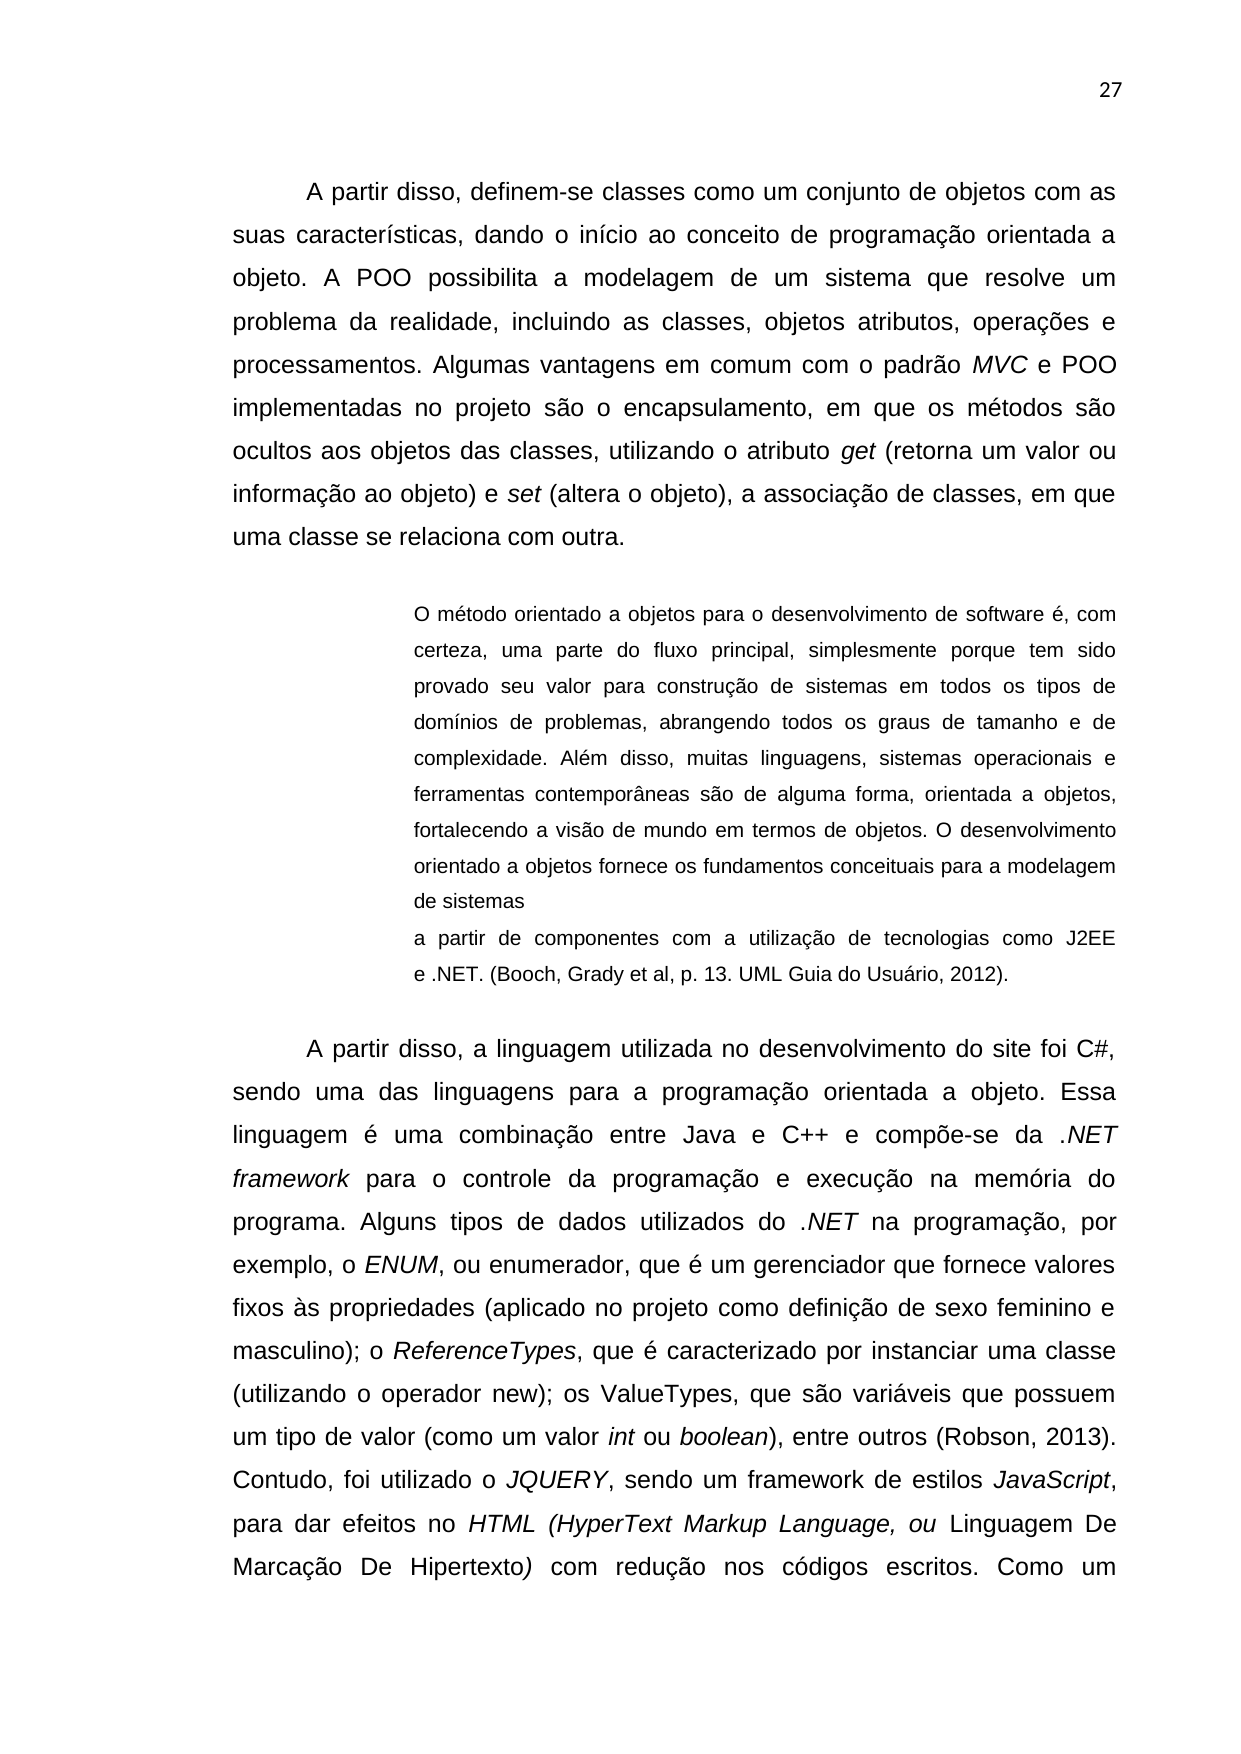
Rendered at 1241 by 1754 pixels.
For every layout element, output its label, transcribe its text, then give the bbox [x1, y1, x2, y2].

text a partir de componentes com a utilização de tecnologias como J2EE e .NET. (Booch, Grady et al, p. 13. UML Guia do Usuário, 2012). [413, 926, 1117, 986]
text A partir disso, definem-se classes como um conjunto de objetos com as suas características, dando o início ao conceito de programação orientada a objeto. A POO possibilita a modelagem de um sistema que resolve um problema da realidade, incluindo as classes, objetos atributos, operações e processamentos. Algumas vantagens em comum com o padrão MVC e POO implementadas no projeto são o encapsulamento, em que os métodos são ocultos aos objetos das classes, utilizando o atributo get (retorna um valor ou informação ao objeto) e set (altera o objeto), a associação de classes, em que uma classe se relaciona com outra. [232, 177, 1117, 551]
text O método orientado a objetos para o desenvolvimento de software é, com certeza, uma parte do fluxo principal, simplesmente porque tem sido provado seu valor para construção de sistemas em todos os tipos de domínios de problemas, abrangendo todos os graus de tamanho e de complexidade. Além disso, muitas linguagens, sistemas operacionais e ferramentas contemporâneas são de alguma forma, orientada a objetos, fortalecendo a visão de mundo em termos de objetos. O desenvolvimento orientado a objetos fornece os fundamentos conceituais para a modelagem de sistemas [413, 602, 1117, 913]
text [232, 1034, 1117, 1580]
